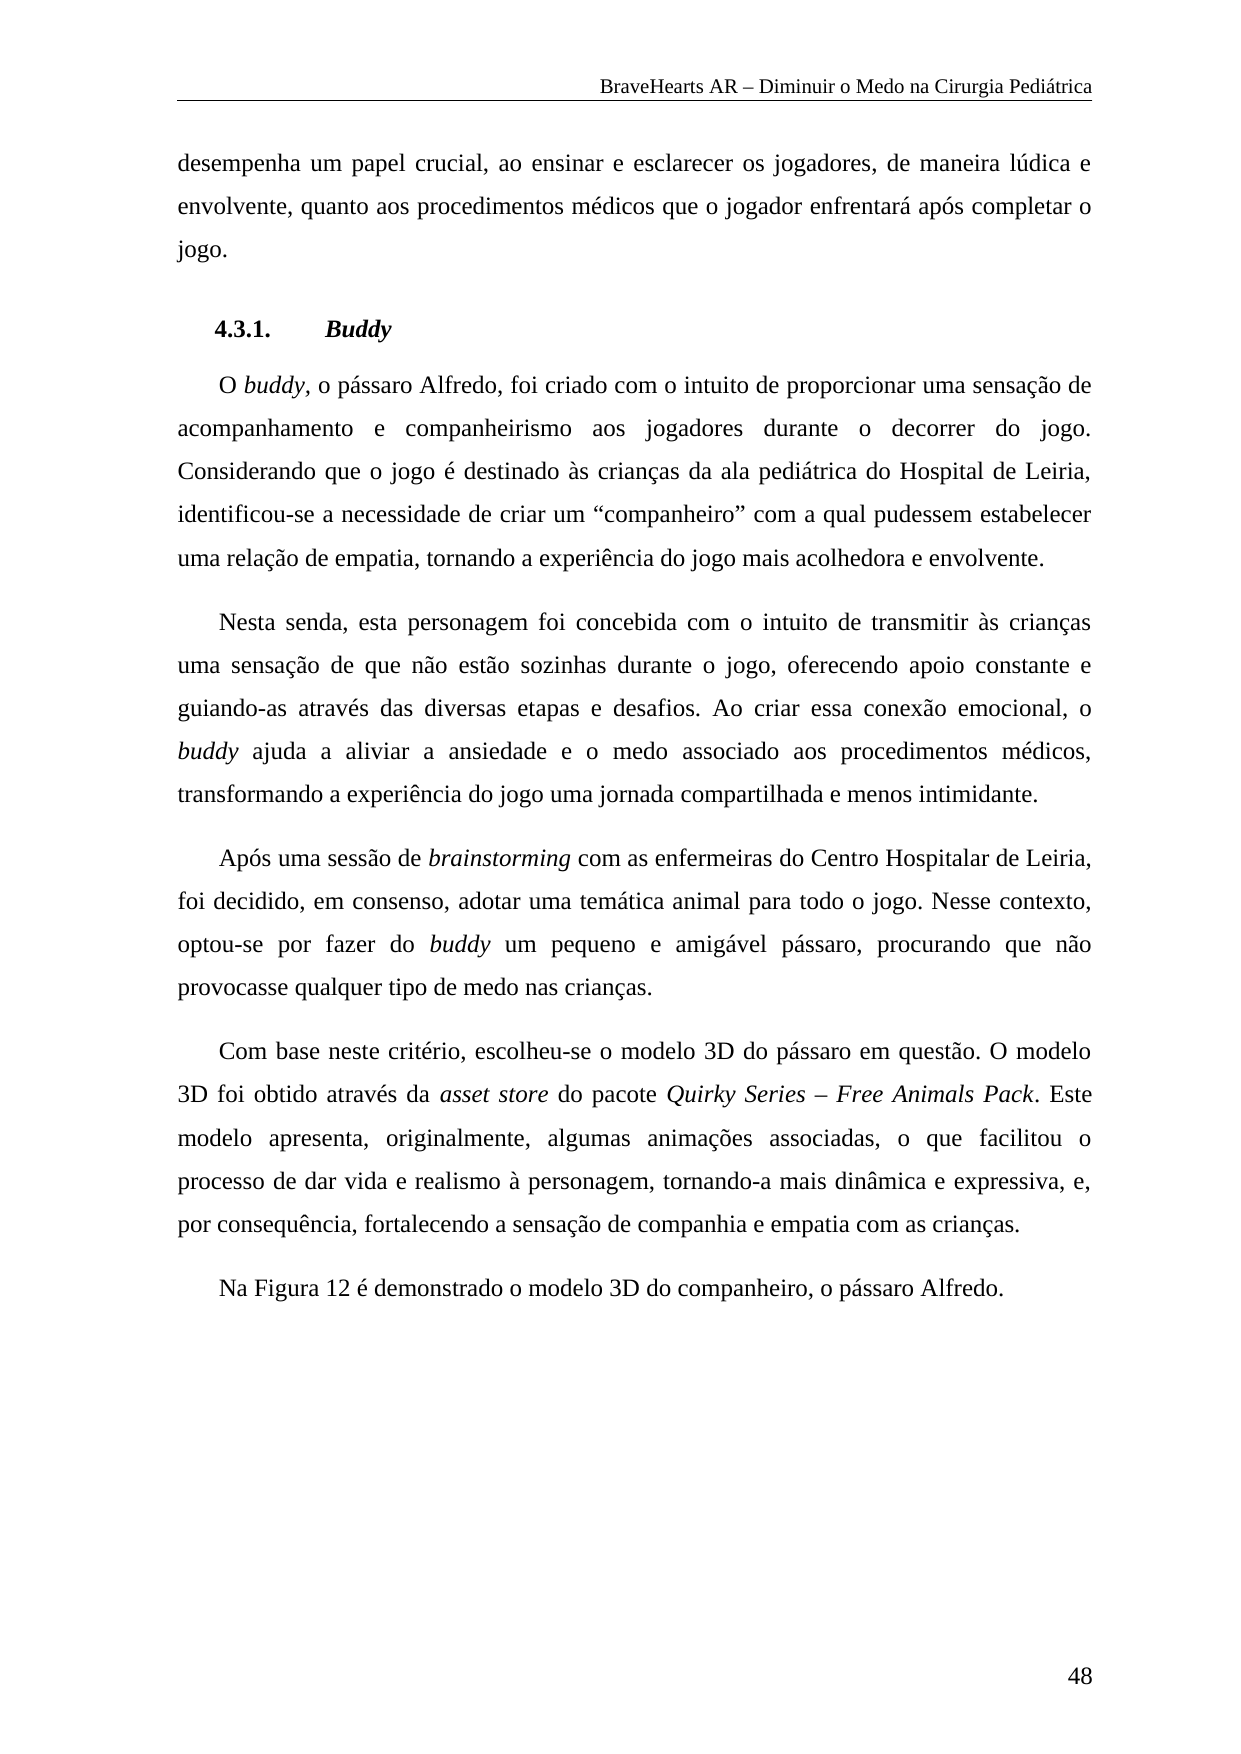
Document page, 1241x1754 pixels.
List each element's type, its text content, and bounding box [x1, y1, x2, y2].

text Com base neste critério, escolheu-se o modelo 3D do pássaro em questão. O modelo 3D foi obtido através da asset store do pacote Quirky Series – Free Animals Pack. Este modelo apresenta, originalmente, algumas animações associadas, o que facilitou o processo de dar vida e realismo à personagem, tornando-a mais dinâmica e expressiva, e, por consequência, fortalecendo a sensação de companhia e empatia com as crianças. [177, 1036, 1092, 1238]
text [177, 148, 1092, 263]
text Na Figura 12 é demonstrado o modelo 3D do companheiro, o pássaro Alfredo. [177, 1273, 1092, 1302]
text Após uma sessão de brainstorming com as enfermeiras do Centro Hospitalar de Leiria, foi decidido, em consenso, adotar uma temática animal para todo o jogo. Nesse contexto, optou-se por fazer do buddy um pequeno e amigável pássaro, procurando que não provocasse qualquer tipo de medo nas crianças. [177, 843, 1092, 1001]
text Nesta senda, esta personagem foi concebida com o intuito de transmitir às crianças uma sensação de que não estão sozinhas durante o jogo, oferecendo apoio constante e guiando-as através das diversas etapas e desafios. Ao criar essa conexão emocional, o buddy ajuda a aliviar a ansiedade e o medo associado aos procedimentos médicos, transformando a experiência do jogo uma jornada compartilhada e menos intimidante. [177, 607, 1092, 808]
text O buddy, o pássaro Alfredo, foi criado com o intuito de proporcionar uma sensação de acompanhamento e companheirismo aos jogadores durante o decorrer do jogo. Considerando que o jogo é destinado às crianças da ala pediátrica do Hospital de Leiria, identificou-se a necessidade de criar um “companheiro” com a qual pudessem estabelecer uma relação de empatia, tornando a experiência do jogo mais acolhedora e envolvente. [177, 370, 1092, 571]
subtitle Buddy [214, 314, 1092, 343]
